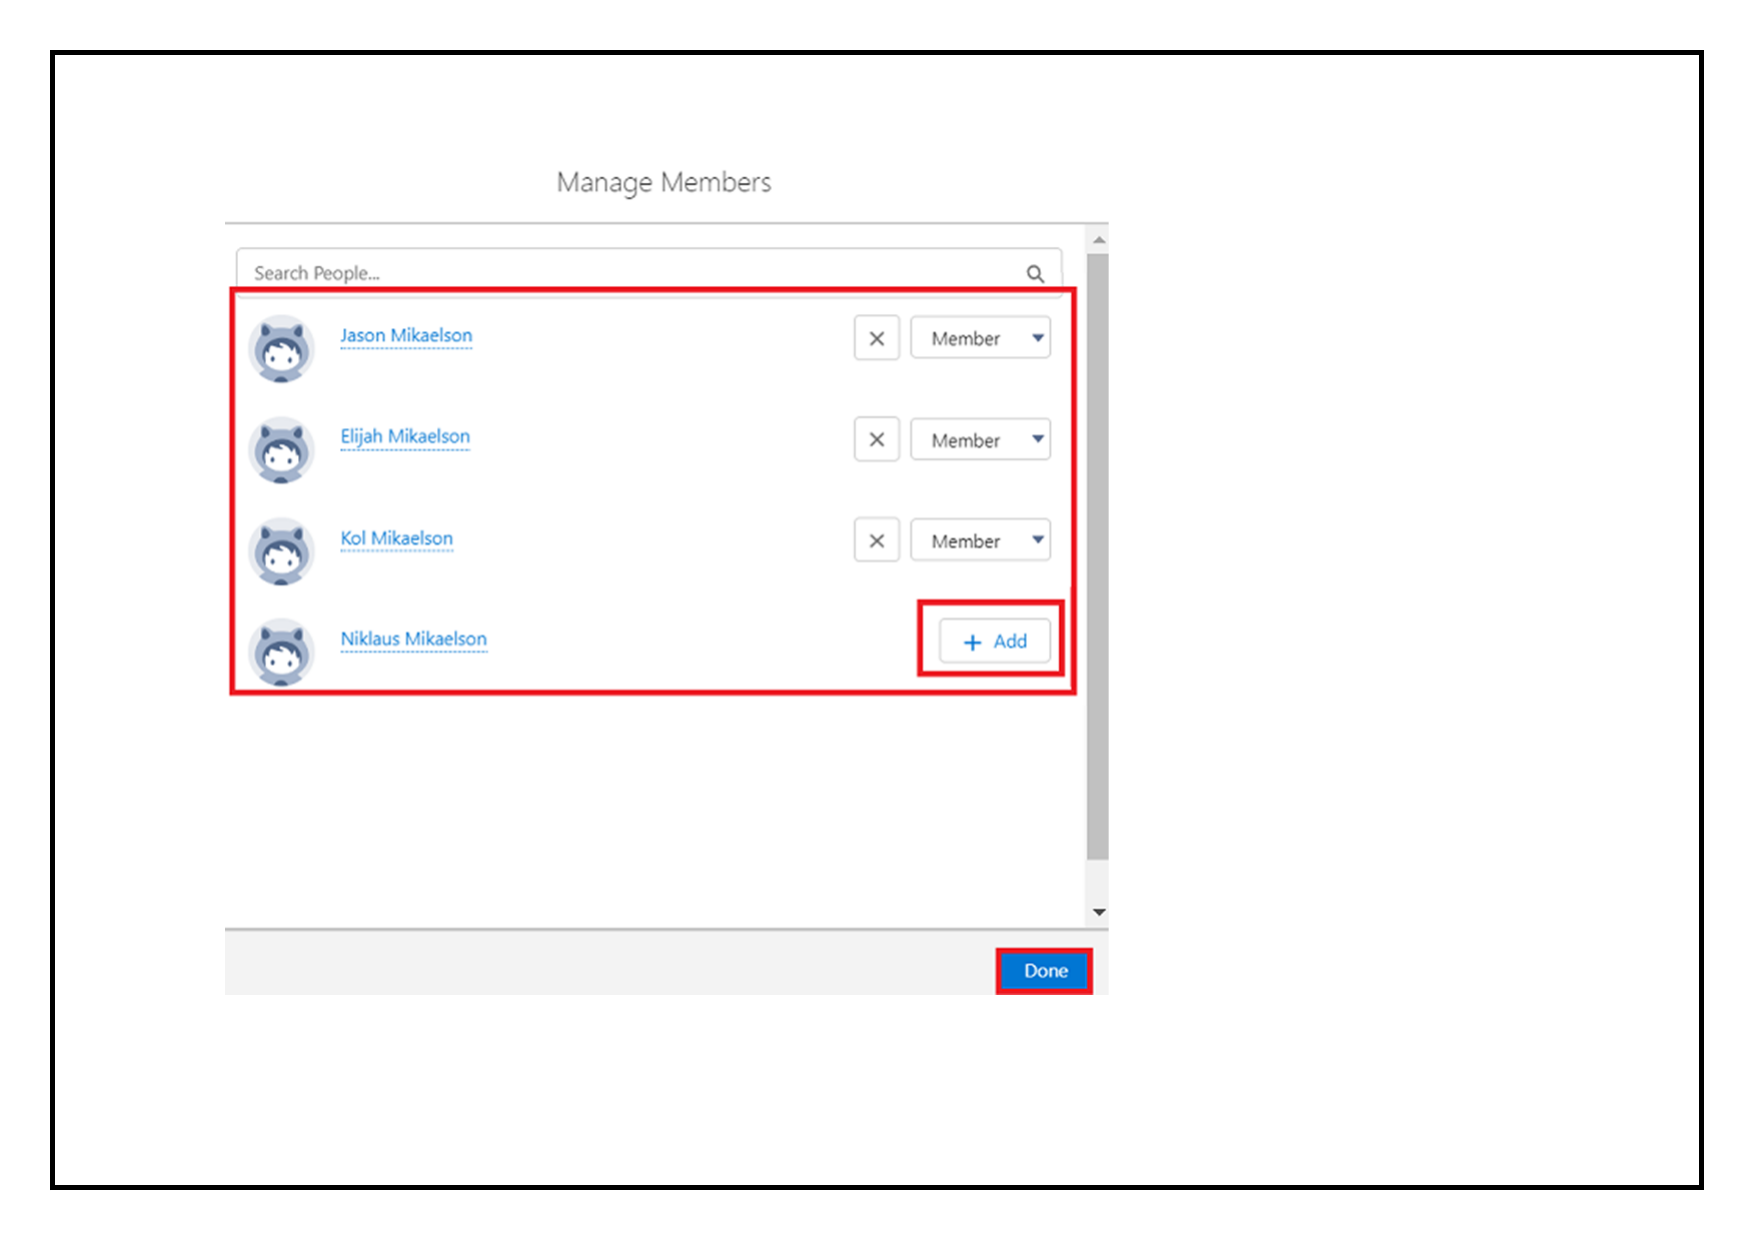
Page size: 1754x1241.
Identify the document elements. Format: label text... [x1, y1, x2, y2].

picture [225, 150, 1109, 995]
